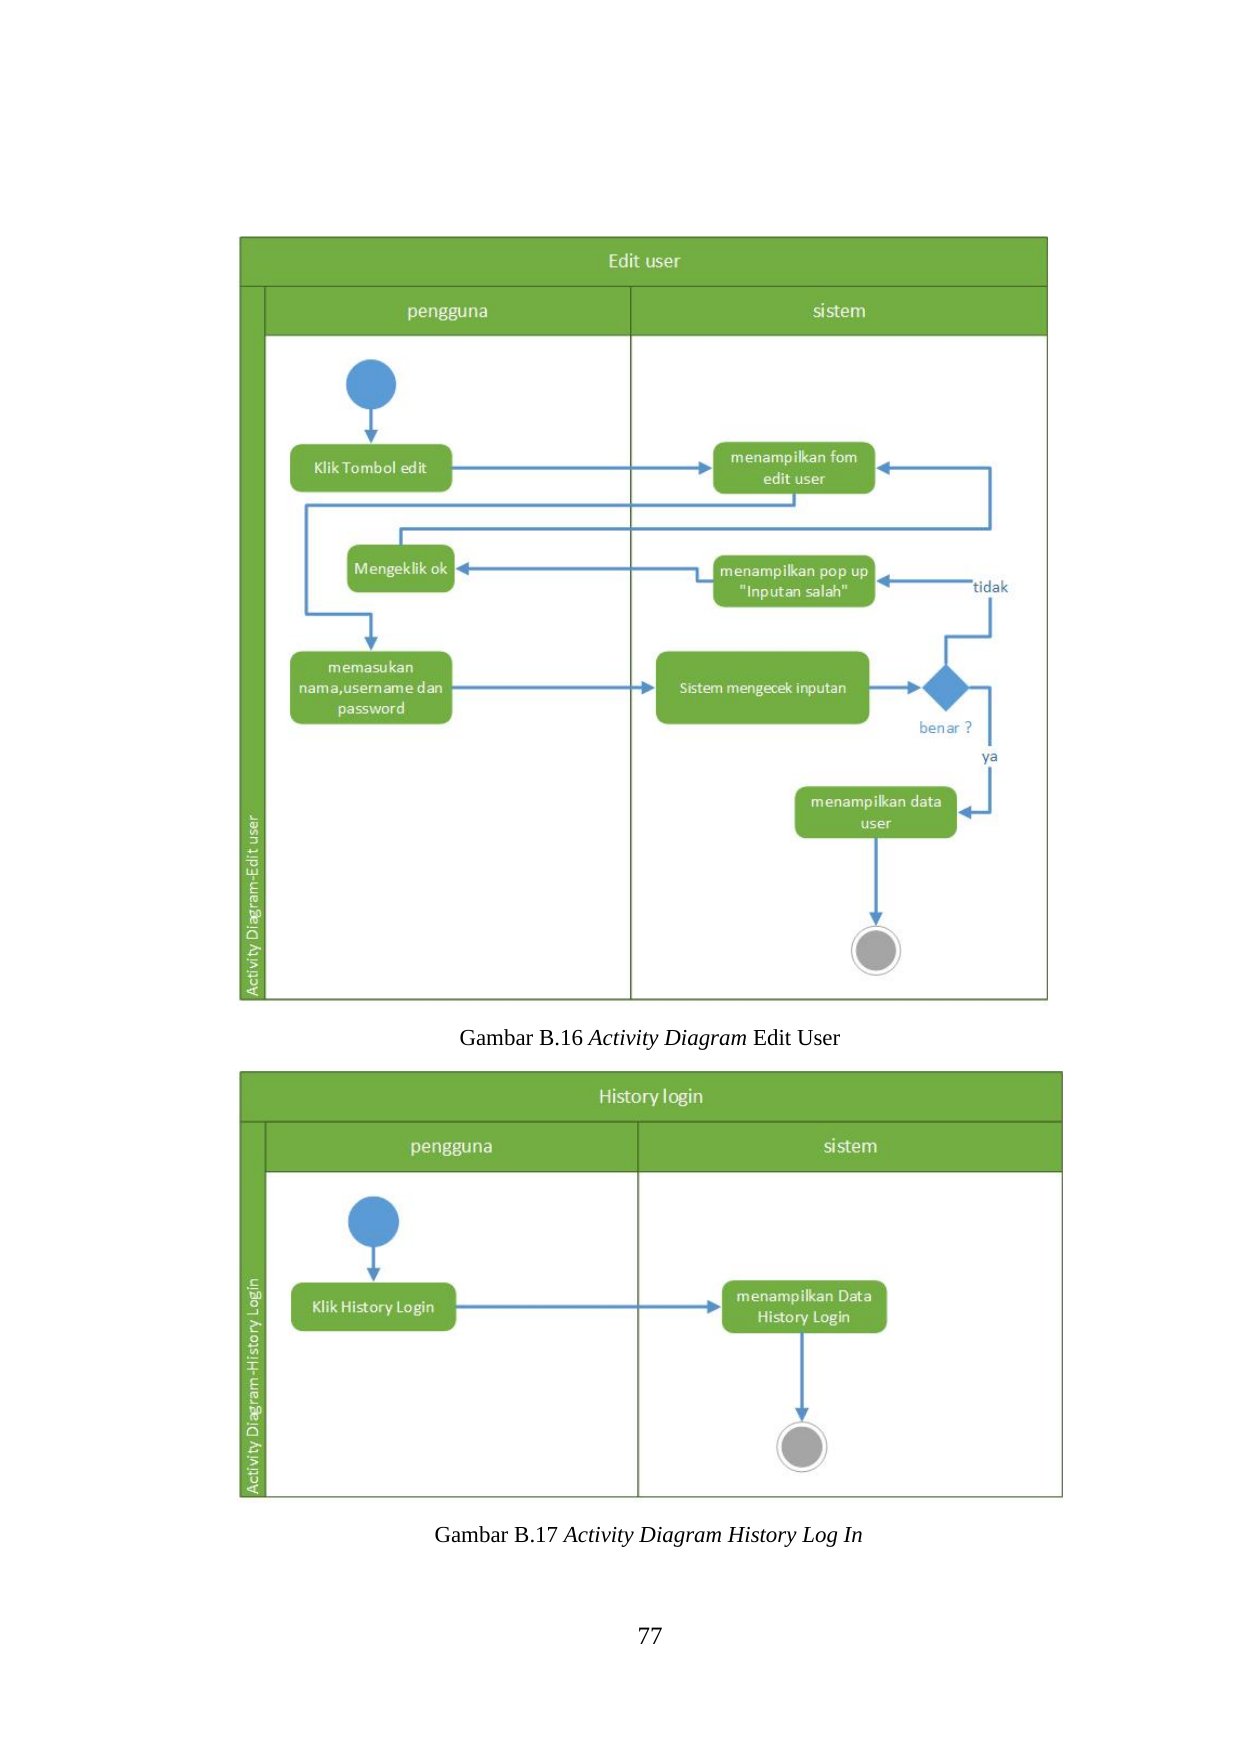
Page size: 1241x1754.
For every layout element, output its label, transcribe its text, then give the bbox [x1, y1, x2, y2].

picture [236, 236, 1049, 1006]
picture [236, 1071, 1063, 1503]
